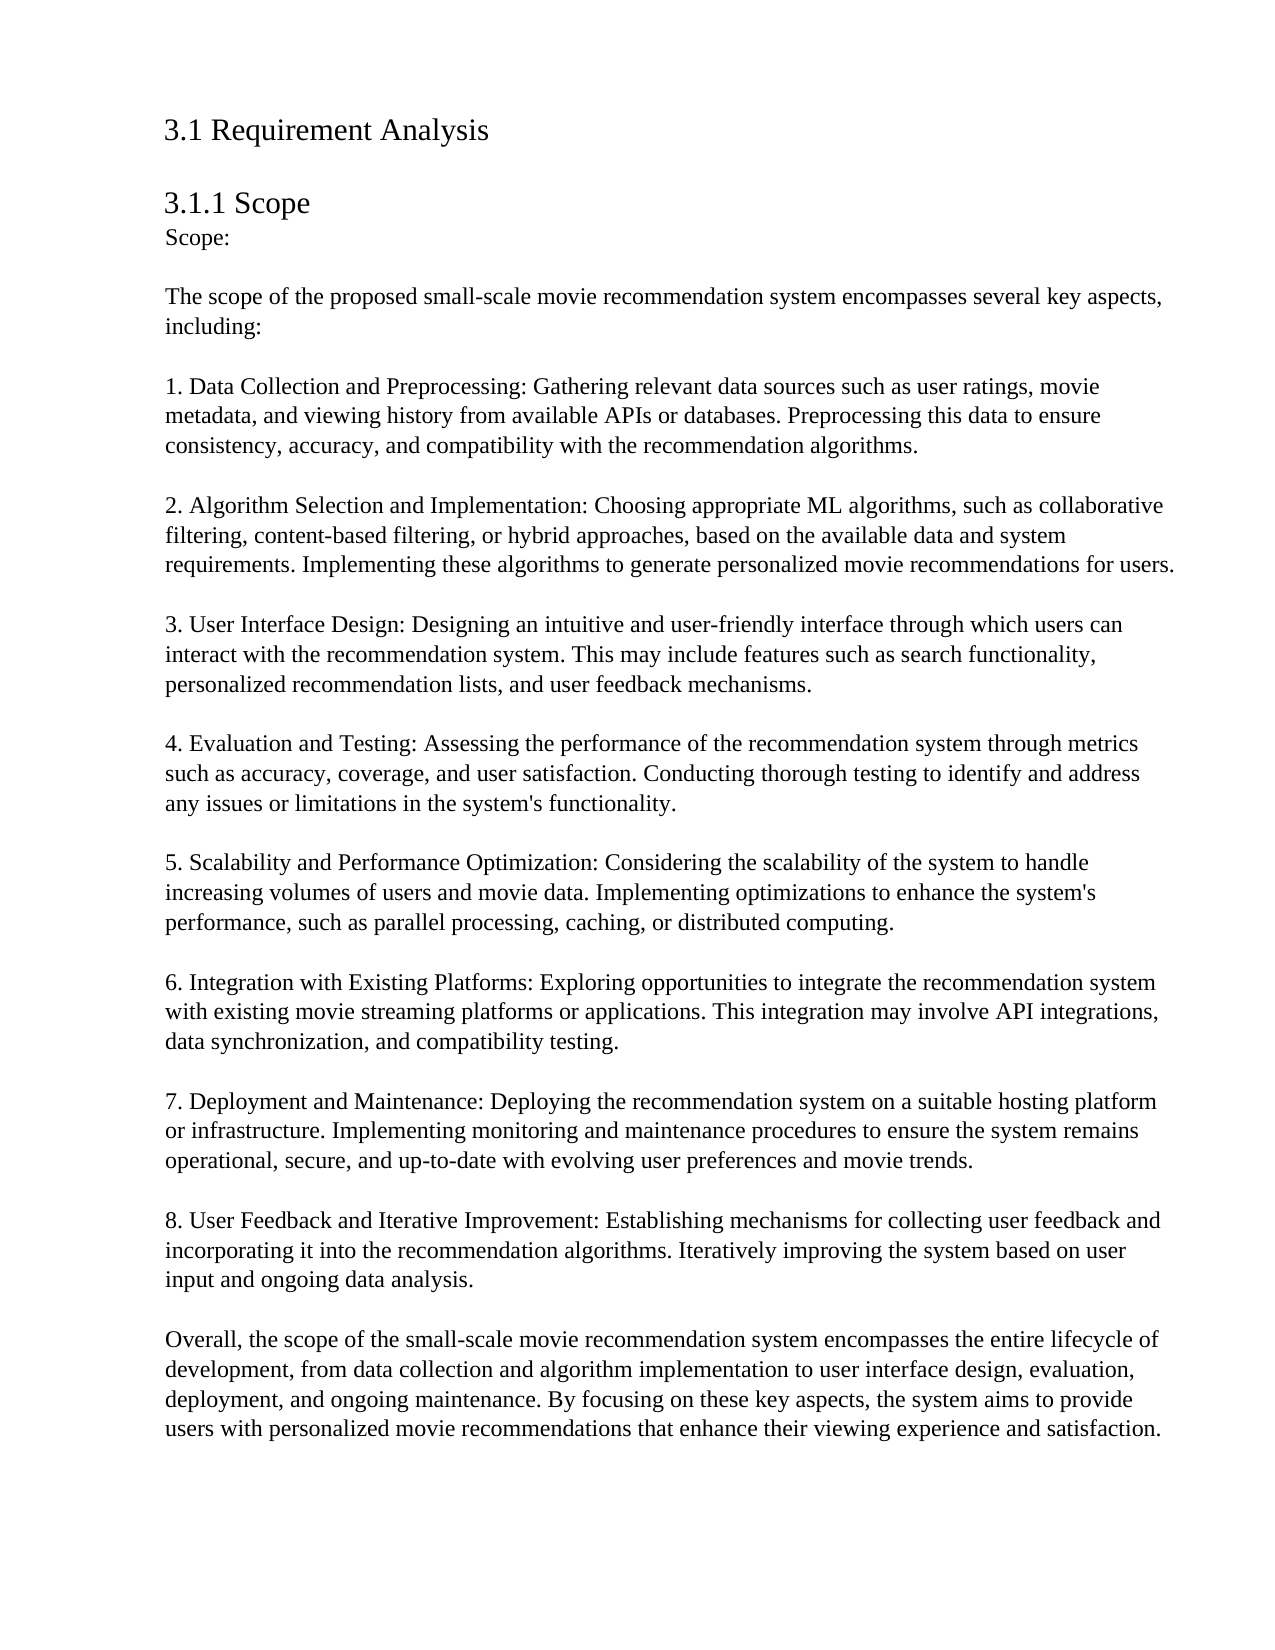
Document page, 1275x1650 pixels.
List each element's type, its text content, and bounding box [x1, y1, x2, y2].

subtitle 3.1 Requirement Analysis [164, 111, 1182, 147]
text 4. Evaluation and Testing: Assessing the performance of the recommendation system through metrics such as accuracy, coverage, and user satisfaction. Conducting thorough testing to identify and address any issues or limitations in the system's functionality. [165, 729, 1182, 816]
text 8. User Feedback and Iterative Improvement: Establishing mechanisms for collecting user feedback and incorporating it into the recommendation algorithms. Iteratively improving the system based on user input and ongoing data analysis. [165, 1206, 1182, 1293]
text The scope of the proposed small-scale movie recommendation system encompasses several key aspects, including: [165, 282, 1182, 340]
text 6. Integration with Existing Platforms: Exploring opportunities to integrate the recommendation system with existing movie streaming platforms or applications. This integration may involve API integrations, data synchronization, and compatibility testing. [165, 968, 1182, 1055]
text 5. Scalability and Performance Optimization: Considering the scalability of the system to handle increasing volumes of users and movie data. Implementing optimizations to enhance the system's performance, such as parallel processing, caching, or distributed computing. [165, 848, 1182, 936]
text 7. Deployment and Maintenance: Deploying the recommendation system on a suitable hosting platform or infrastructure. Implementing monitoring and maintenance procedures to ensure the system remains operational, secure, and up-to-date with evolving user preferences and movie trends. [165, 1087, 1182, 1174]
text 1. Data Collection and Preprocessing: Gathering relevant data sources such as user ratings, movie metadata, and viewing history from available APIs or databases. Preprocessing this data to ensure consistency, accuracy, and compatibility with the recommendation algorithms. [165, 372, 1182, 459]
text 3. User Interface Design: Designing an intuitive and user-friendly interface through which users can interact with the recommendation system. This may include features such as search functionality, personalized recommendation lists, and user feedback mechanisms. [165, 610, 1182, 697]
text 2. Algorithm Selection and Implementation: Choosing appropriate ML algorithms, such as collaborative filtering, content-based filtering, or hybrid approaches, based on the available data and system requirements. Implementing these algorithms to generate personalized movie recommendations for users. [165, 491, 1182, 578]
text Overall, the scope of the small-scale movie recommendation system encompasses the entire lifecycle of development, from data collection and algorithm implementation to user interface design, evaluation, deployment, and ongoing maintenance. By focusing on these key aspects, the system aims to provide users with personalized movie recommendations that enhance their viewing experience and satisfaction. [165, 1325, 1182, 1442]
text Scope: [165, 223, 1182, 250]
subtitle 3.1.1 Scope [164, 184, 1109, 220]
